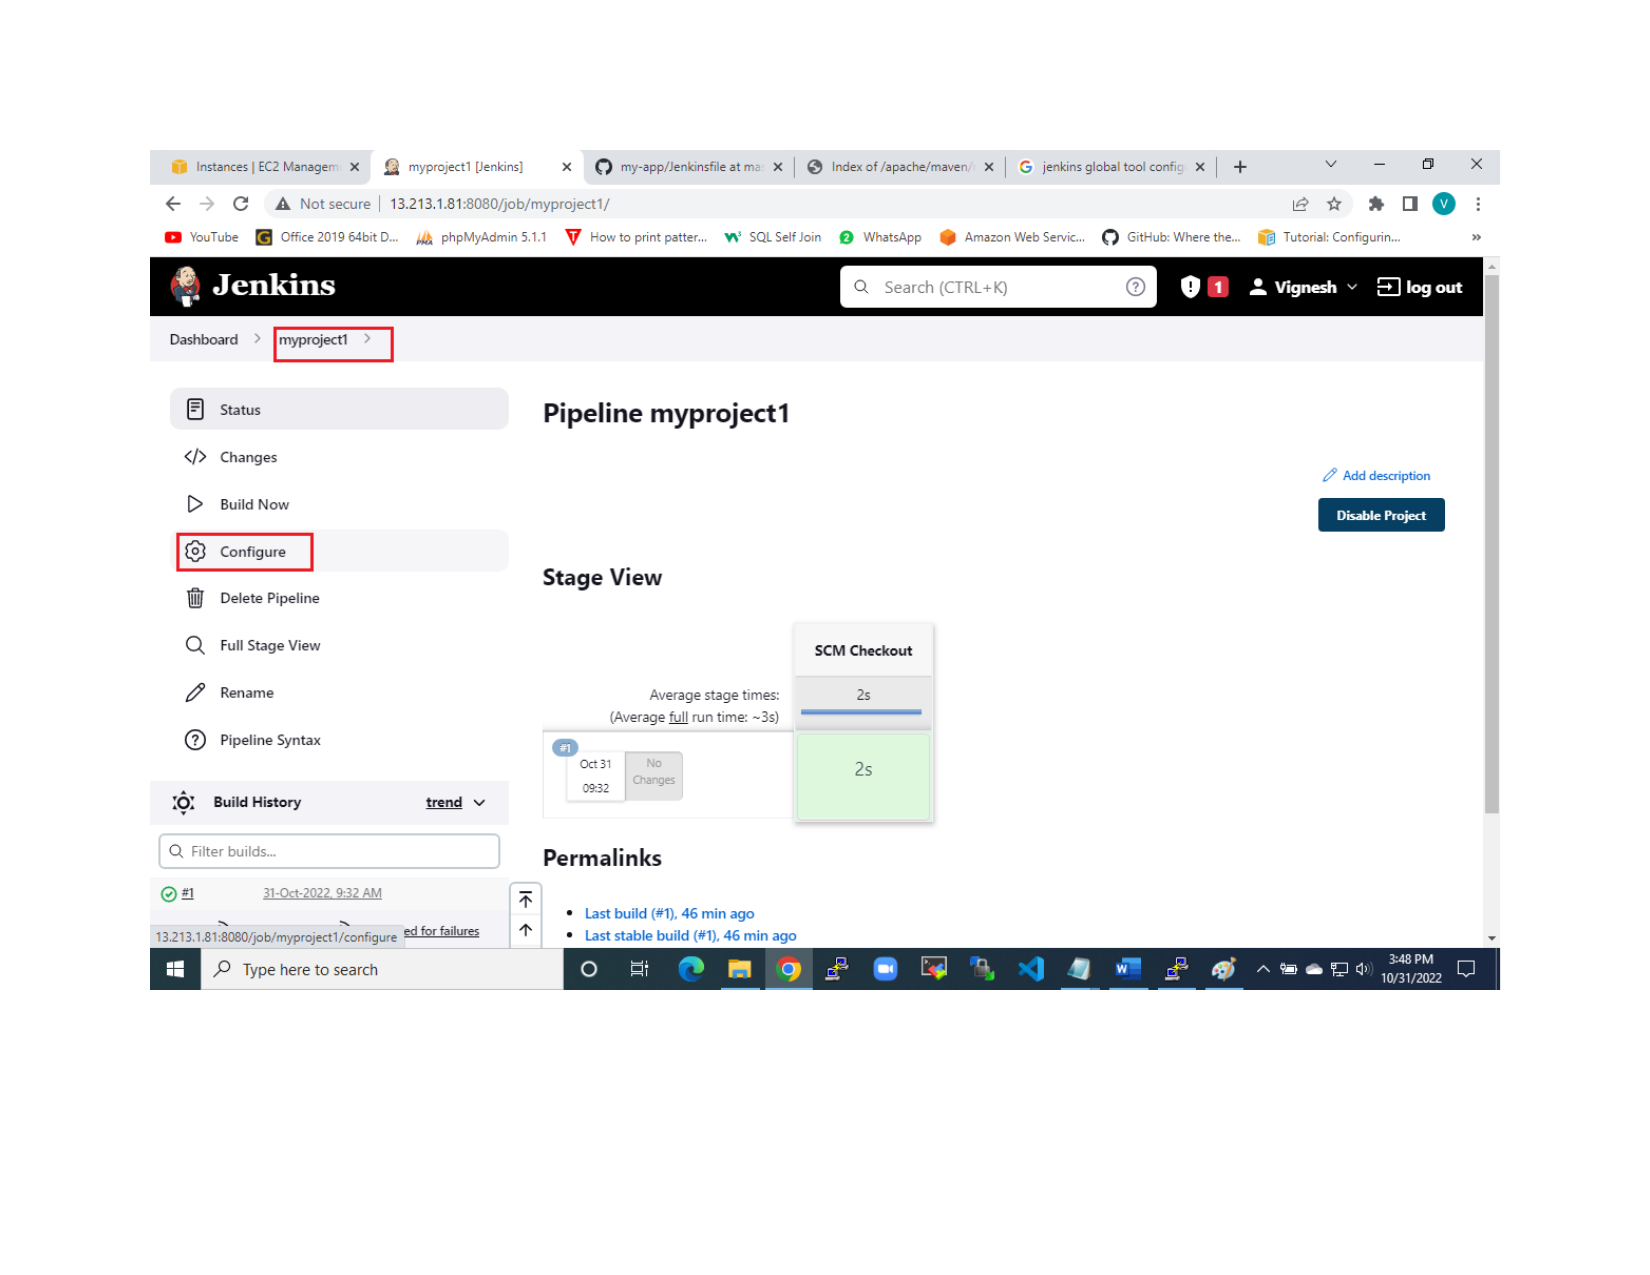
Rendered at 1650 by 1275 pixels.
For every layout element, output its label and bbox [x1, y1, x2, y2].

picture [150, 150, 1500, 990]
